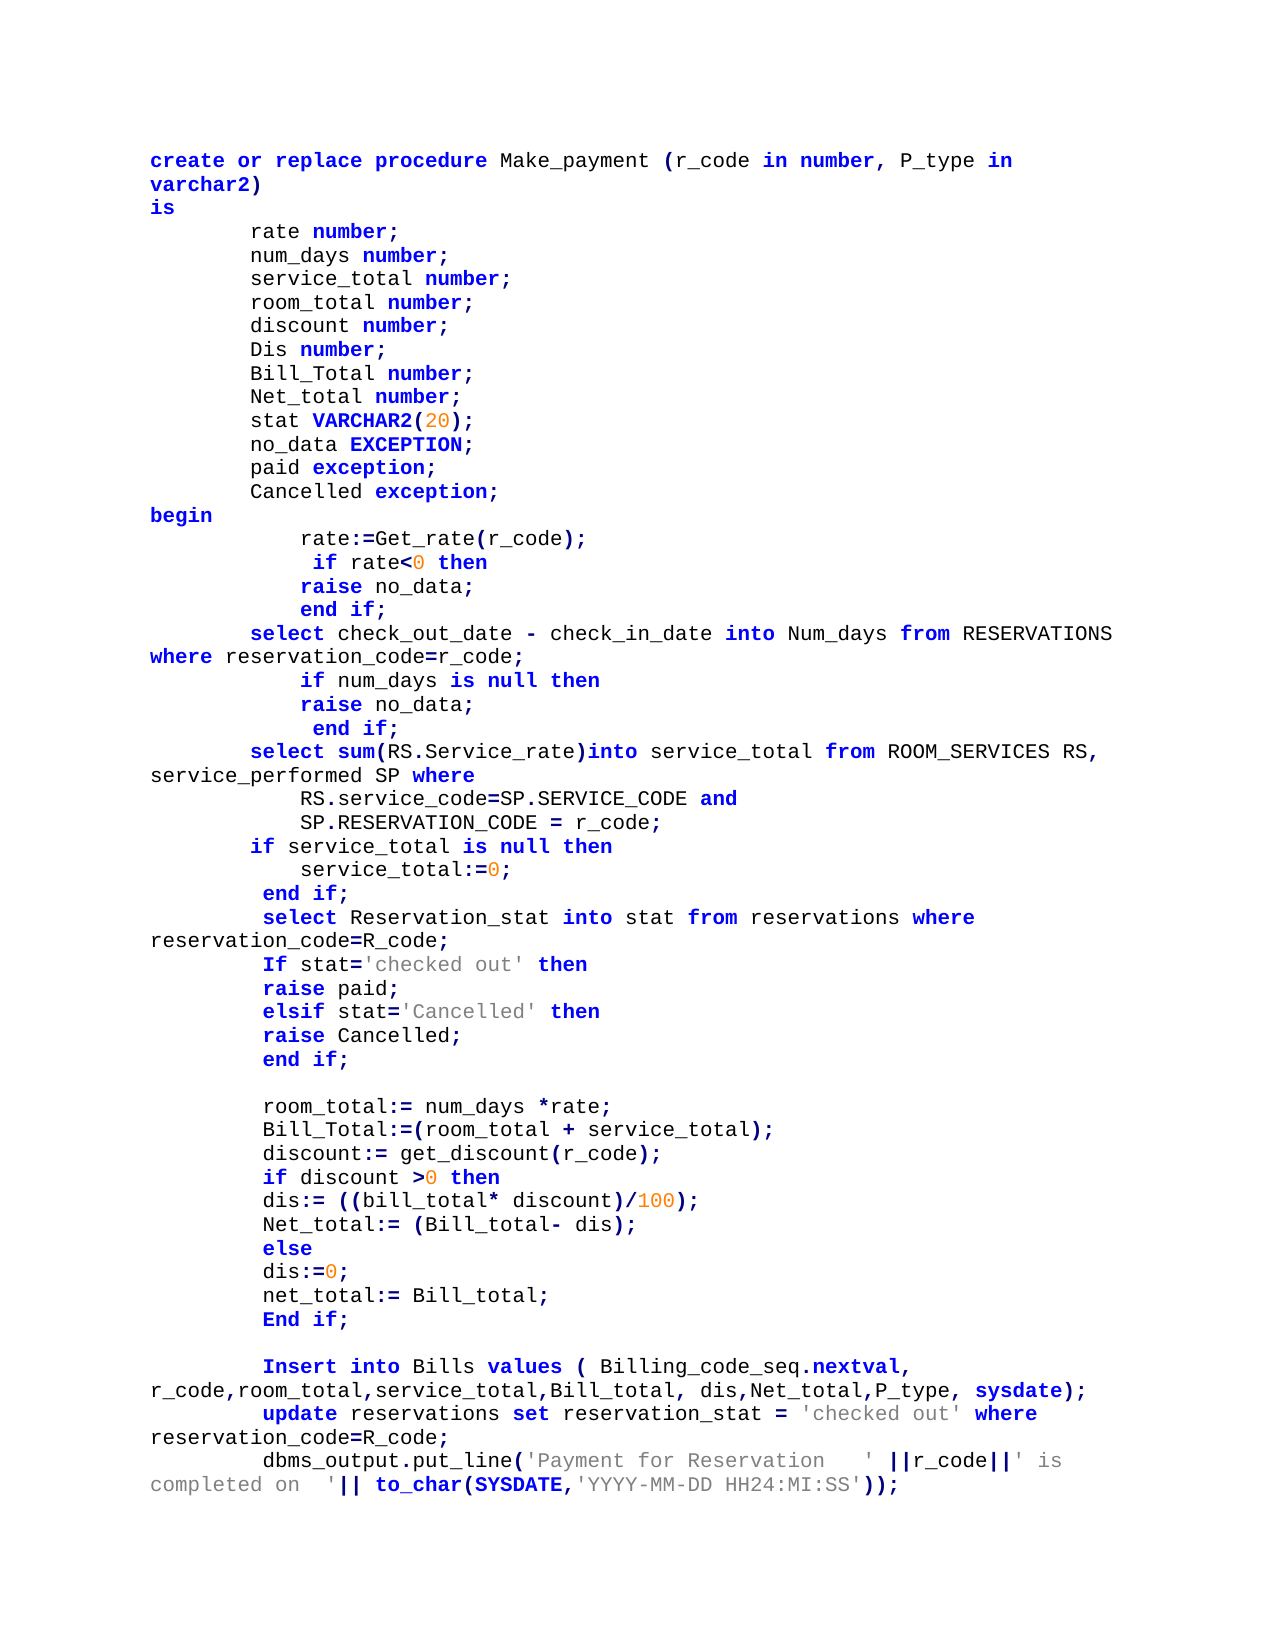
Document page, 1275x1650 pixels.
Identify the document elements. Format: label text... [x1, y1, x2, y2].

text num_days number; [150, 244, 1125, 268]
text raise Cancelled; [150, 1025, 1125, 1048]
text End if; [150, 1309, 1125, 1332]
text raise no_data; [150, 694, 1125, 717]
text end if; [150, 1048, 1125, 1072]
text end if; [150, 599, 1125, 623]
text If stat='checked out' then [150, 954, 1125, 978]
text dbms_output.put_line('Payment for Reservation ' ||r_code||' is completed on '|| to_char(SYSDATE,'YYYY-MM-DD HH24:MI:SS')); [150, 1451, 1125, 1498]
text rate number; [150, 221, 1125, 244]
text begin [150, 505, 1125, 528]
text discount number; [150, 316, 1125, 339]
text stat VARCHAR2(20); [150, 410, 1125, 434]
text Bill_Total:=(room_total + service_total); [150, 1119, 1125, 1143]
text raise no_data; [150, 576, 1125, 599]
text raise paid; [150, 978, 1125, 1001]
text Insert into Bills values ( Billing_code_seq.nextval, r_code,room_total,service_total,Bill_total, dis,Net_total,P_type, sysdate); [150, 1356, 1125, 1403]
text RS.service_code=SP.SERVICE_CODE and [150, 788, 1125, 812]
text end if; [150, 883, 1125, 907]
text is [150, 197, 1125, 221]
text SP.RESERVATION_CODE = r_code; [150, 812, 1125, 836]
text elsif stat='Cancelled' then [150, 1001, 1125, 1025]
text dis:=0; [150, 1261, 1125, 1285]
text if rate<0 then [150, 552, 1125, 576]
text update reservations set reservation_stat = 'checked out' where reservation_code=R_code; [150, 1403, 1125, 1451]
text select check_out_date - check_in_date into Num_days from RESERVATIONS where reservation_code=r_code; [150, 623, 1125, 670]
text no_data EXCEPTION; [150, 434, 1125, 457]
text Bill_Total number; [150, 363, 1125, 386]
text if num_days is null then [150, 670, 1125, 694]
text select Reservation_stat into stat from reservations where reservation_code=R_code; [150, 907, 1125, 954]
text Net_total number; [150, 386, 1125, 410]
text create or replace procedure Make_payment (r_code in number, P_type in varchar2) [150, 150, 1125, 197]
text service_total:=0; [150, 859, 1125, 883]
text room_total number; [150, 292, 1125, 316]
text discount:= get_discount(r_code); [150, 1143, 1125, 1167]
text service_total number; [150, 268, 1125, 292]
text room_total:= num_days *rate; [150, 1096, 1125, 1119]
text select sum(RS.Service_rate)into service_total from ROOM_SERVICES RS, service_performed SP where [150, 741, 1125, 788]
text Cancelled exception; [150, 481, 1125, 505]
text Dis number; [150, 339, 1125, 363]
text dis:= ((bill_total* discount)/100); [150, 1190, 1125, 1214]
text end if; [150, 717, 1125, 741]
text if discount >0 then [150, 1167, 1125, 1190]
text rate:=Get_rate(r_code); [150, 528, 1125, 552]
text else [150, 1238, 1125, 1261]
text Net_total:= (Bill_total- dis); [150, 1214, 1125, 1238]
text paid exception; [150, 457, 1125, 481]
text net_total:= Bill_total; [150, 1285, 1125, 1309]
text if service_total is null then [150, 836, 1125, 859]
